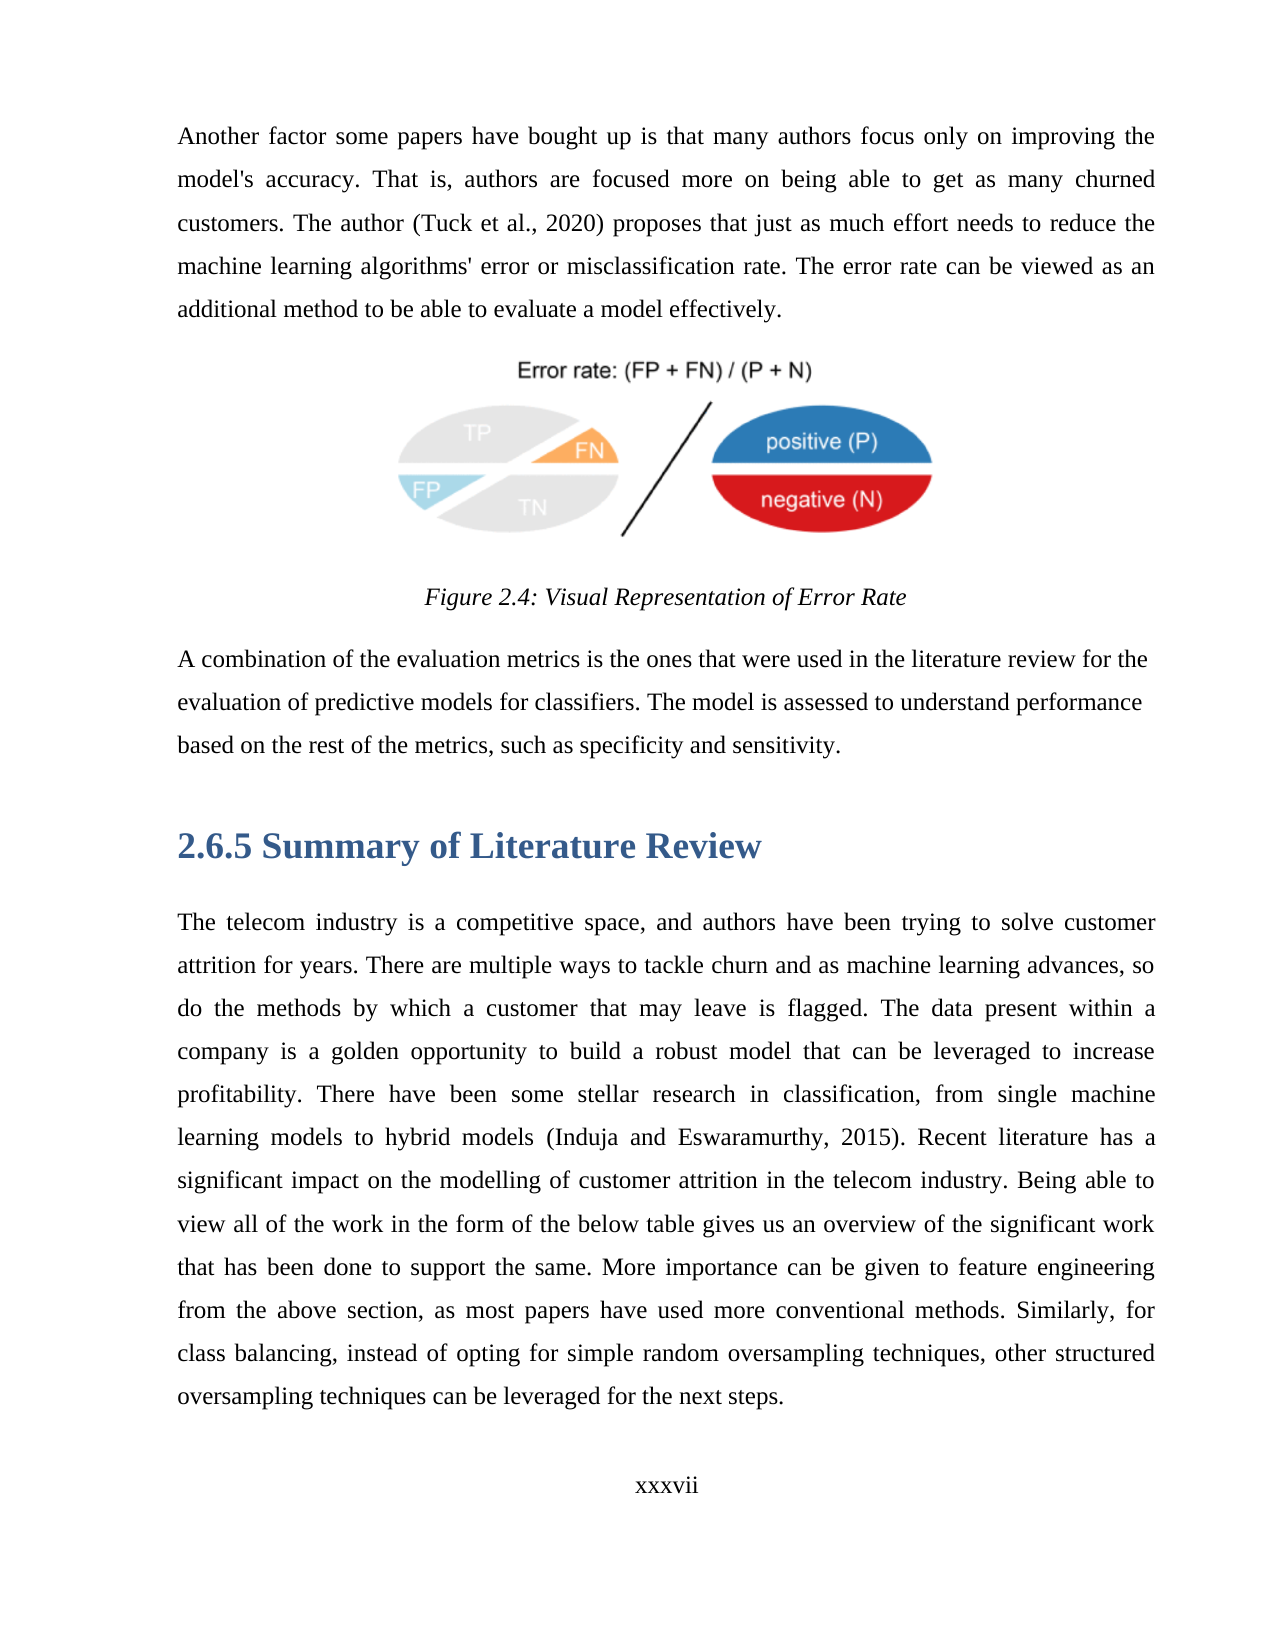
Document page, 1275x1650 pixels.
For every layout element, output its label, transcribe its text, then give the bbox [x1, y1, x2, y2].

text The telecom industry is a competitive space, and authors have been trying to solve customer attrition for years. There are multiple ways to tackle churn and as machine learning advances, so do the methods by which a customer that may leave is flagged. The data present within a company is a golden opportunity to build a robust model that can be leveraged to increase profitability. There have been some stellar research in classification, from single machine learning models to hybrid models (Induja and Eswaramurthy, 2015). Recent literature has a significant impact on the modelling of customer attrition in the telecom industry. Being able to view all of the work in the form of the below table gives us an overview of the significant work that has been done to support the same. More importance can be given to feature engineering from the above section, as most papers have used more conventional methods. Similarly, for class balancing, instead of opting for simple random oversampling techniques, other structured oversampling techniques can be leveraged for the next steps. [177, 907, 1156, 1410]
subtitle 2.6.5 Summary of Literature Review [177, 823, 1156, 866]
text A combination of the evaluation metrics is the ones that were used in the literature review for the evaluation of predictive models for classifiers. The model is assessed to understand performance based on the rest of the metrics, such as specificity and sensitivity. [177, 644, 1156, 759]
text Another factor some papers have bought up is that many authors focus only on improving the model's accuracy. That is, authors are focused more on being able to get as many churned customers. The author (Tuck et al., 2020) proposes that just as much effort needs to reduce the machine learning algorithms' error or misclassification rate. The error rate can be viewed as an additional method to be able to evaluate a model effectively. [177, 121, 1156, 323]
picture [381, 355, 952, 549]
